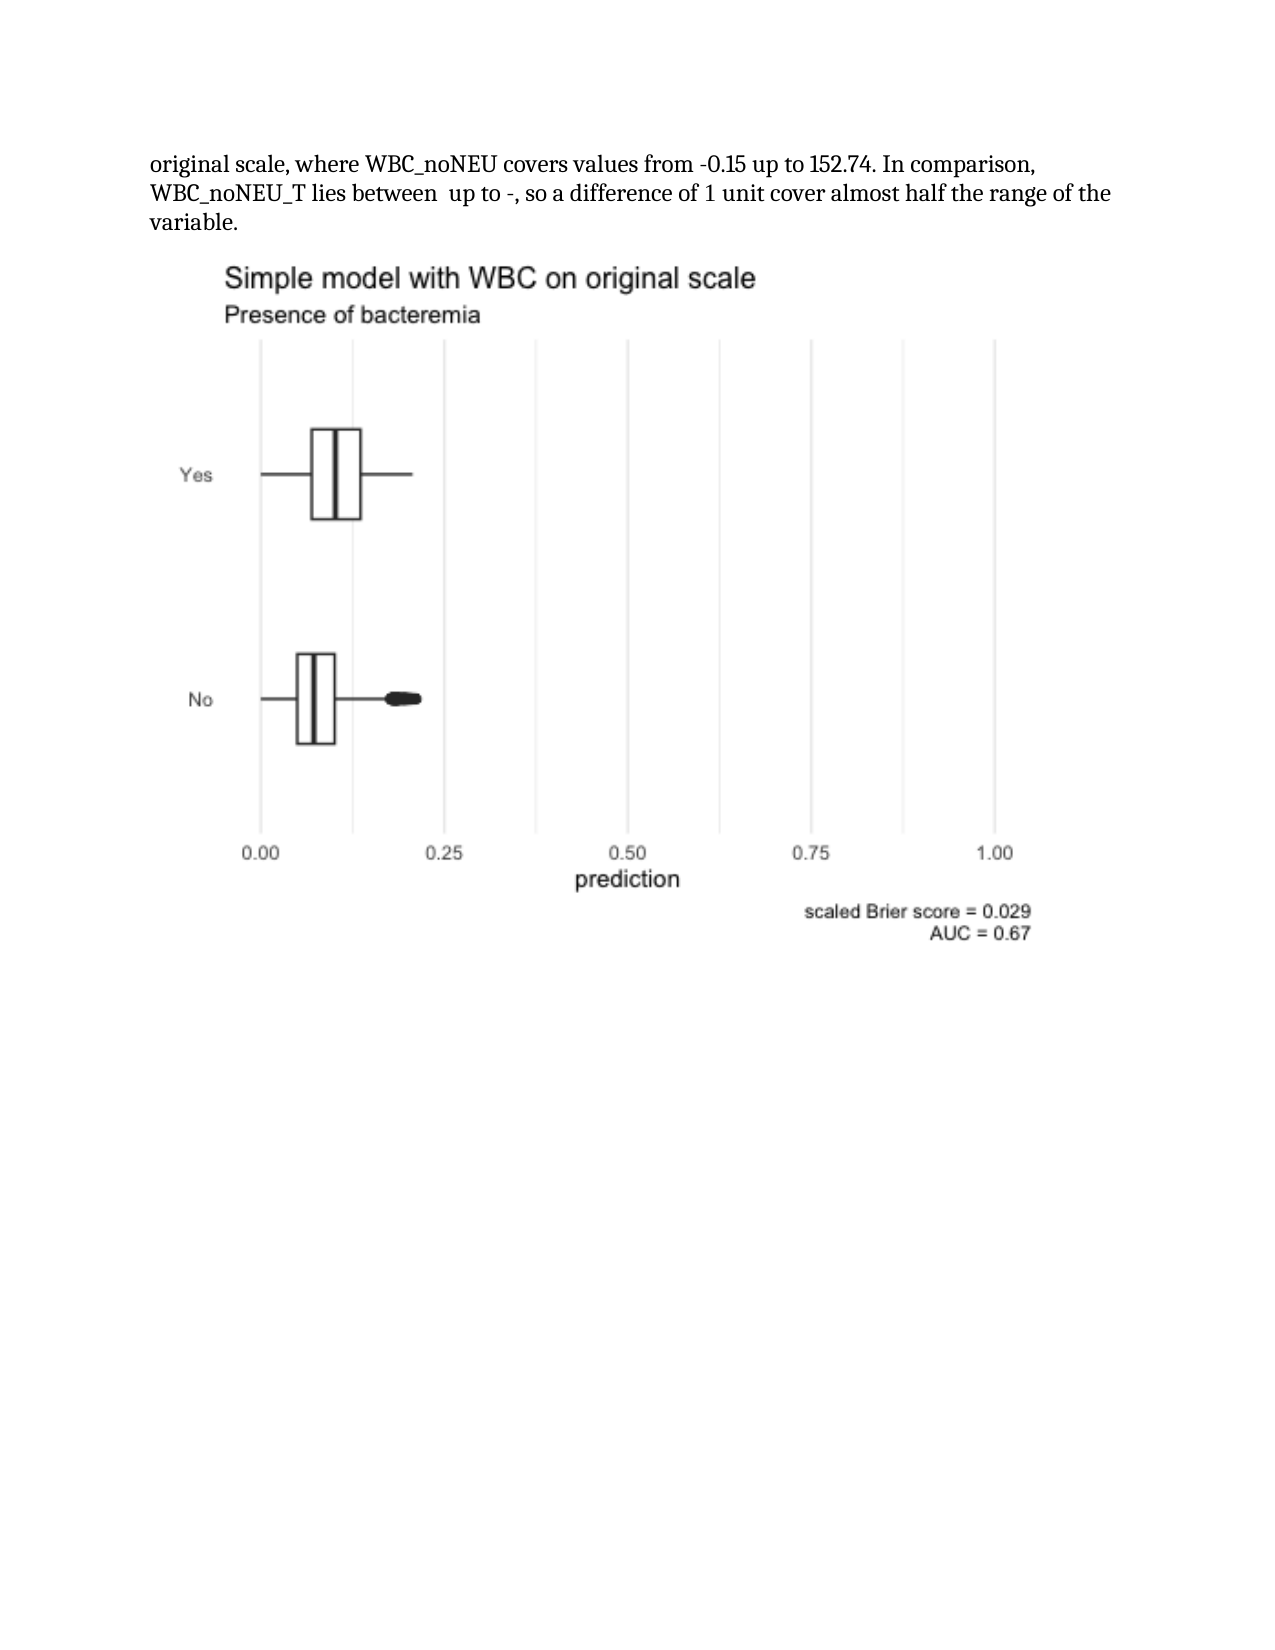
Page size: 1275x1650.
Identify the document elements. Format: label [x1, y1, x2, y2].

text [150, 150, 1125, 236]
picture [168, 255, 1044, 955]
